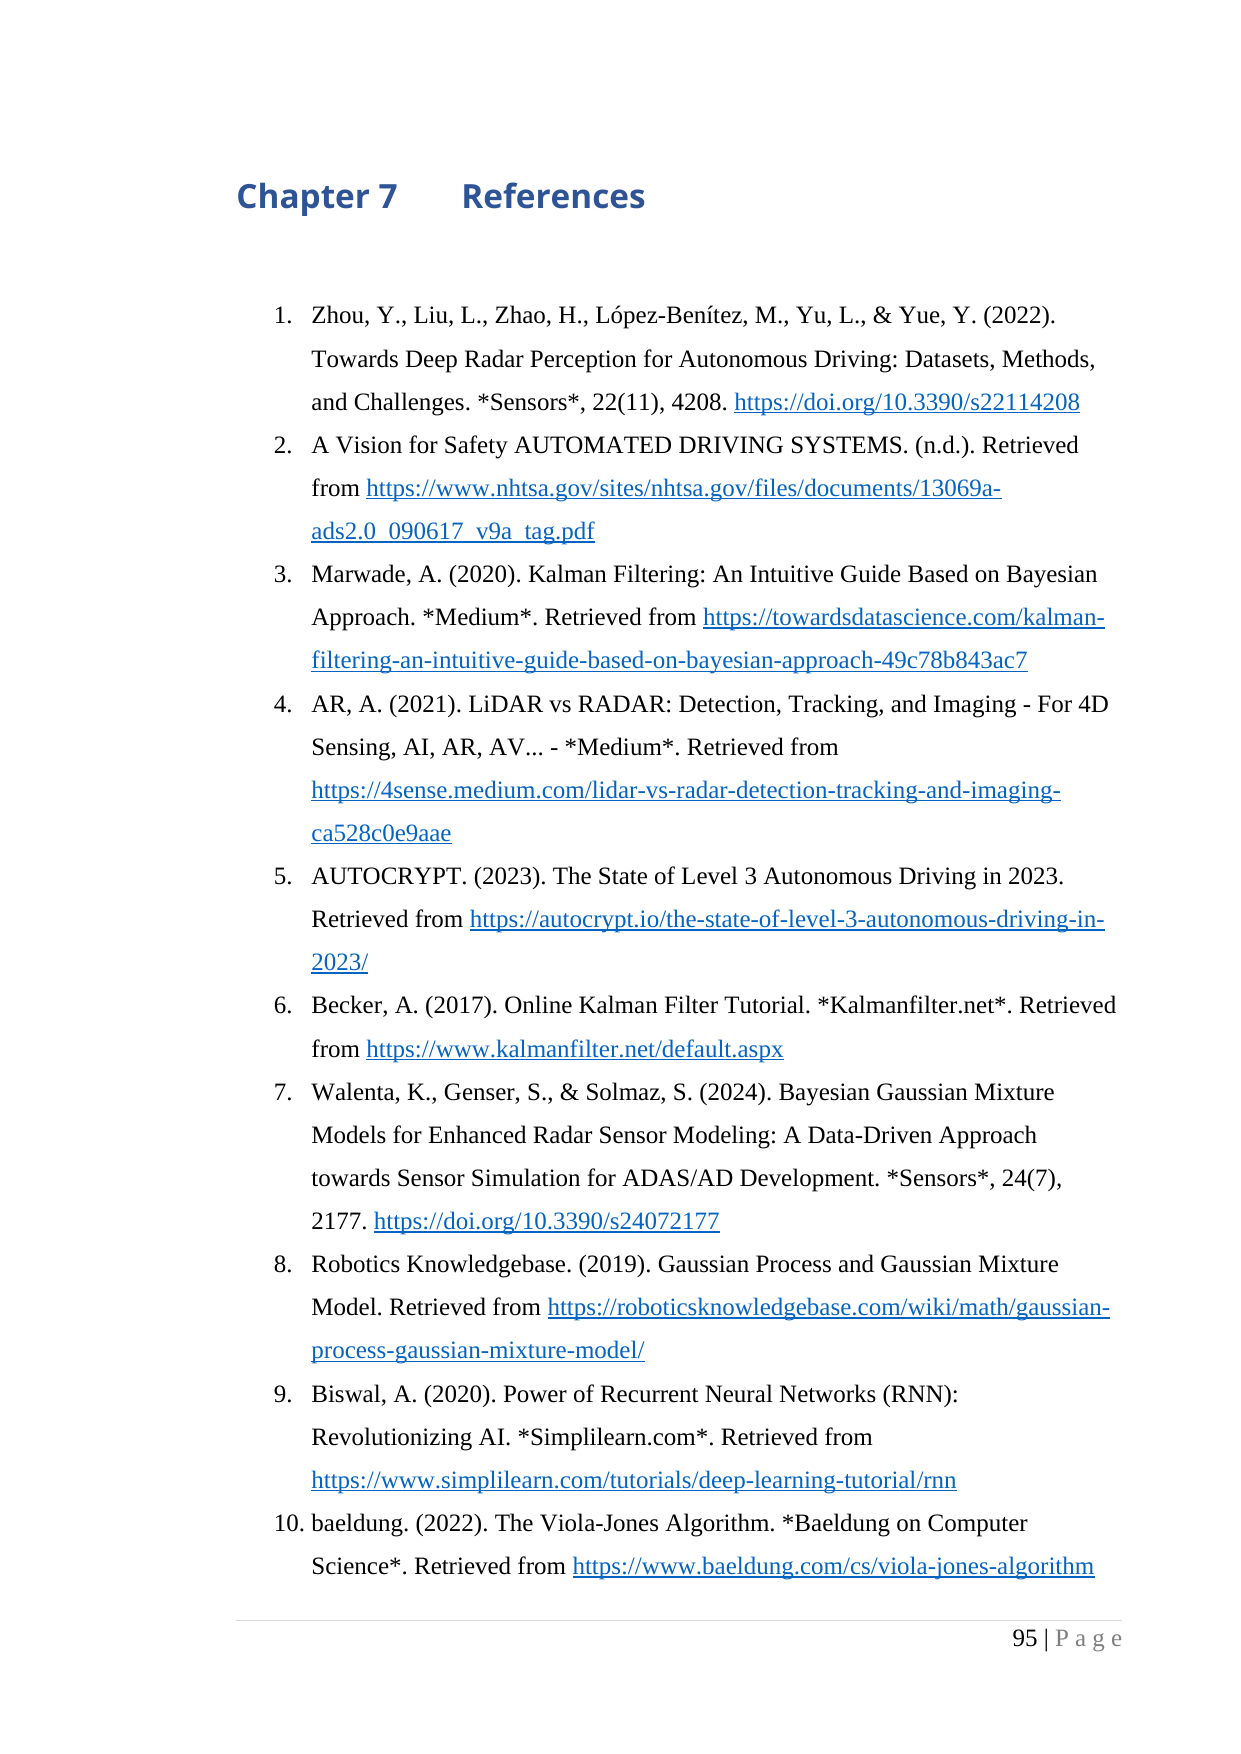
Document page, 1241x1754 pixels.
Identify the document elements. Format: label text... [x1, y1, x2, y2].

list AUTOCRYPT. (2023). The State of Level 3 Autonomous Driving in 2023. Retrieved from https://autocrypt.io/the-state-of-level-3-autonomous-driving-in-2023/ [274, 861, 1122, 976]
list Robotics Knowledgebase. (2019). Gaussian Process and Gaussian Mixture Model. Retrieved from https://roboticsknowledgebase.com/wiki/math/gaussian-process-gaussian-mixture-model/ [274, 1249, 1122, 1364]
list A Vision for Safety AUTOMATED DRIVING SYSTEMS. (n.d.). Retrieved from https://www.nhtsa.gov/sites/nhtsa.gov/files/documents/13069a-ads2.0_090617_v9a_tag.pdf [274, 430, 1122, 545]
subtitle References [236, 173, 1122, 218]
list AR, A. (2021). LiDAR vs RADAR: Detection, Tracking, and Imaging - For 4D Sensing, AI, AR, AV... - *Medium*. Retrieved from https://4sense.medium.com/lidar-vs-radar-detection-tracking-and-imaging-ca528c0e9aae [274, 689, 1122, 847]
list baeldung. (2022). The Viola-Jones Algorithm. *Baeldung on Computer Science*. Retrieved from https://www.baeldung.com/cs/viola-jones-algorithm [274, 1508, 1122, 1580]
list Biswal, A. (2020). Power of Recurrent Neural Networks (RNN): Revolutionizing AI. *Simplilearn.com*. Retrieved from https://www.simplilearn.com/tutorials/deep-learning-tutorial/rnn [274, 1379, 1122, 1494]
list Zhou, Y., Liu, L., Zhao, H., López-Benítez, M., Yu, L., & Yue, Y. (2022). Towards Deep Radar Perception for Autonomous Driving: Datasets, Methods, and Challenges. *Sensors*, 22(11), 4208. https://doi.org/10.3390/s22114208 [274, 301, 1122, 416]
list Marwade, A. (2020). Kalman Filtering: An Intuitive Guide Based on Bayesian Approach. *Medium*. Retrieved from https://towardsdatascience.com/kalman-filtering-an-intuitive-guide-based-on-bayesian-approach-49c78b843ac7 [274, 559, 1122, 674]
list Walenta, K., Genser, S., & Solmaz, S. (2024). Bayesian Gaussian Mixture Models for Enhanced Radar Sensor Modeling: A Data-Driven Approach towards Sensor Simulation for ADAS/AD Development. *Sensors*, 24(7), 2177. https://doi.org/10.3390/s24072177 [274, 1077, 1122, 1235]
list Becker, A. (2017). Online Kalman Filter Tutorial. *Kalmanfilter.net*. Retrieved from https://www.kalmanfilter.net/default.aspx [274, 991, 1122, 1062]
